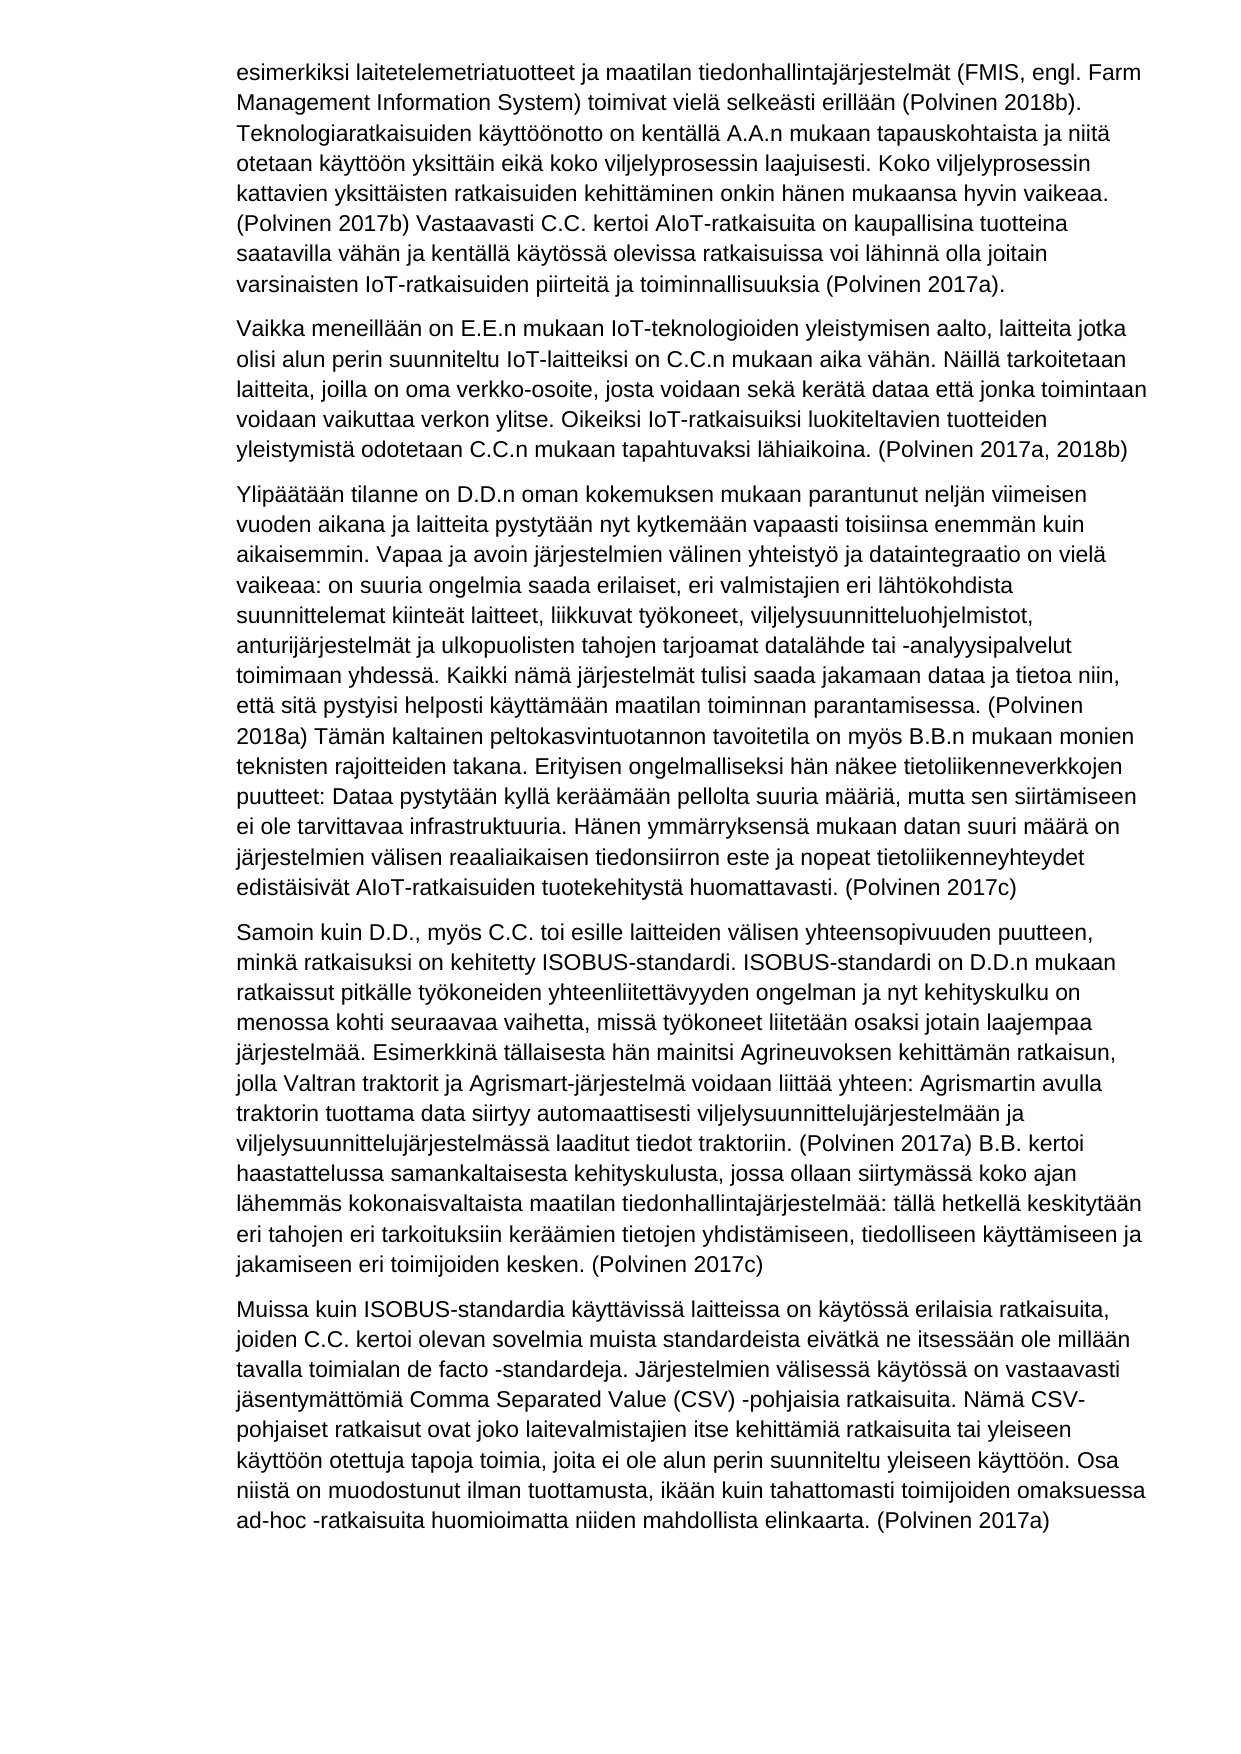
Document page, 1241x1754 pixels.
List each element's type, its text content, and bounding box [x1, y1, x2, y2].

text Samoin kuin D.D., myös C.C. toi esille laitteiden välisen yhteensopivuuden puutteen, minkä ratkaisuksi on kehitetty ISOBUS-standardi. ISOBUS-standardi on D.D.n mukaan ratkaissut pitkälle työkoneiden yhteenliitettävyyden ongelman ja nyt kehityskulku on menossa kohti seuraavaa vaihetta, missä työkoneet liitetään osaksi jotain laajempaa järjestelmää. Esimerkkinä tällaisesta hän mainitsi Agrineuvoksen kehittämän ratkaisun, jolla Valtran traktorit ja Agrismart-järjestelmä voidaan liittää yhteen: Agrismartin avulla traktorin tuottama data siirtyy automaattisesti viljelysuunnittelujärjestelmään ja viljelysuunnittelujärjestelmässä laaditut tiedot traktoriin. (Polvinen 2017a) B.B. kertoi haastattelussa samankaltaisesta kehityskulusta, jossa ollaan siirtymässä koko ajan lähemmäs kokonaisvaltaista maatilan tiedonhallintajärjestelmää: tällä hetkellä keskitytään eri tahojen eri tarkoituksiin keräämien tietojen yhdistämiseen, tiedolliseen käyttämiseen ja jakamiseen eri toimijoiden kesken. (Polvinen 2017c) [236, 918, 1152, 1277]
text Muissa kuin ISOBUS-standardia käyttävissä laitteissa on käytössä erilaisia ratkaisuita, joiden C.C. kertoi olevan sovelmia muista standardeista eivätkä ne itsessään ole millään tavalla toimialan de facto -standardeja. Järjestelmien välisessä käytössä on vastaavasti jäsentymättömiä Comma Separated Value (CSV) -pohjaisia ratkaisuita. Nämä CSV-pohjaiset ratkaisut ovat joko laitevalmistajien itse kehittämiä ratkaisuita tai yleiseen käyttöön otettuja tapoja toimia, joita ei ole alun perin suunniteltu yleiseen käyttöön. Osa niistä on muodostunut ilman tuottamusta, ikään kuin tahattomasti toimijoiden omaksuessa ad-hoc -ratkaisuita huomioimatta niiden mahdollista elinkaarta. (Polvinen 2017a) [236, 1296, 1152, 1533]
text Ylipäätään tilanne on D.D.n oman kokemuksen mukaan parantunut neljän viimeisen vuoden aikana ja laitteita pystytään nyt kytkemään vapaasti toisiinsa enemmän kuin aikaisemmin. Vapaa ja avoin järjestelmien välinen yhteistyö ja dataintegraatio on vielä vaikeaa: on suuria ongelmia saada erilaiset, eri valmistajien eri lähtökohdista suunnittelemat kiinteät laitteet, liikkuvat työkoneet, viljelysuunnitteluohjelmistot, anturijärjestelmät ja ulkopuolisten tahojen tarjoamat datalähde tai -analyysipalvelut toimimaan yhdessä. Kaikki nämä järjestelmät tulisi saada jakamaan dataa ja tietoa niin, että sitä pystyisi helposti käyttämään maatilan toiminnan parantamisessa. (Polvinen 2018a) Tämän kaltainen peltokasvintuotannon tavoitetila on myös B.B.n mukaan monien teknisten rajoitteiden takana. Erityisen ongelmalliseksi hän näkee tietoliikenneverkkojen puutteet: Dataa pystytään kyllä keräämään pellolta suuria määriä, mutta sen siirtämiseen ei ole tarvittavaa infrastruktuuria. Hänen ymmärryksensä mukaan datan suuri määrä on järjestelmien välisen reaaliaikaisen tiedonsiirron este ja nopeat tietoliikenneyhteydet edistäisivät AIoT-ratkaisuiden tuotekehitystä huomattavasti. (Polvinen 2017c) [236, 481, 1152, 900]
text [236, 59, 1152, 297]
text Vaikka meneillään on E.E.n mukaan IoT-teknologioiden yleistymisen aalto, laitteita jotka olisi alun perin suunniteltu IoT-laitteiksi on C.C.n mukaan aika vähän. Näillä tarkoitetaan laitteita, joilla on oma verkko-osoite, josta voidaan sekä kerätä dataa että jonka toimintaan voidaan vaikuttaa verkon ylitse. Oikeiksi IoT-ratkaisuiksi luokiteltavien tuotteiden yleistymistä odotetaan C.C.n mukaan tapahtuvaksi lähiaikoina. (Polvinen 2017a, 2018b) [236, 315, 1152, 462]
